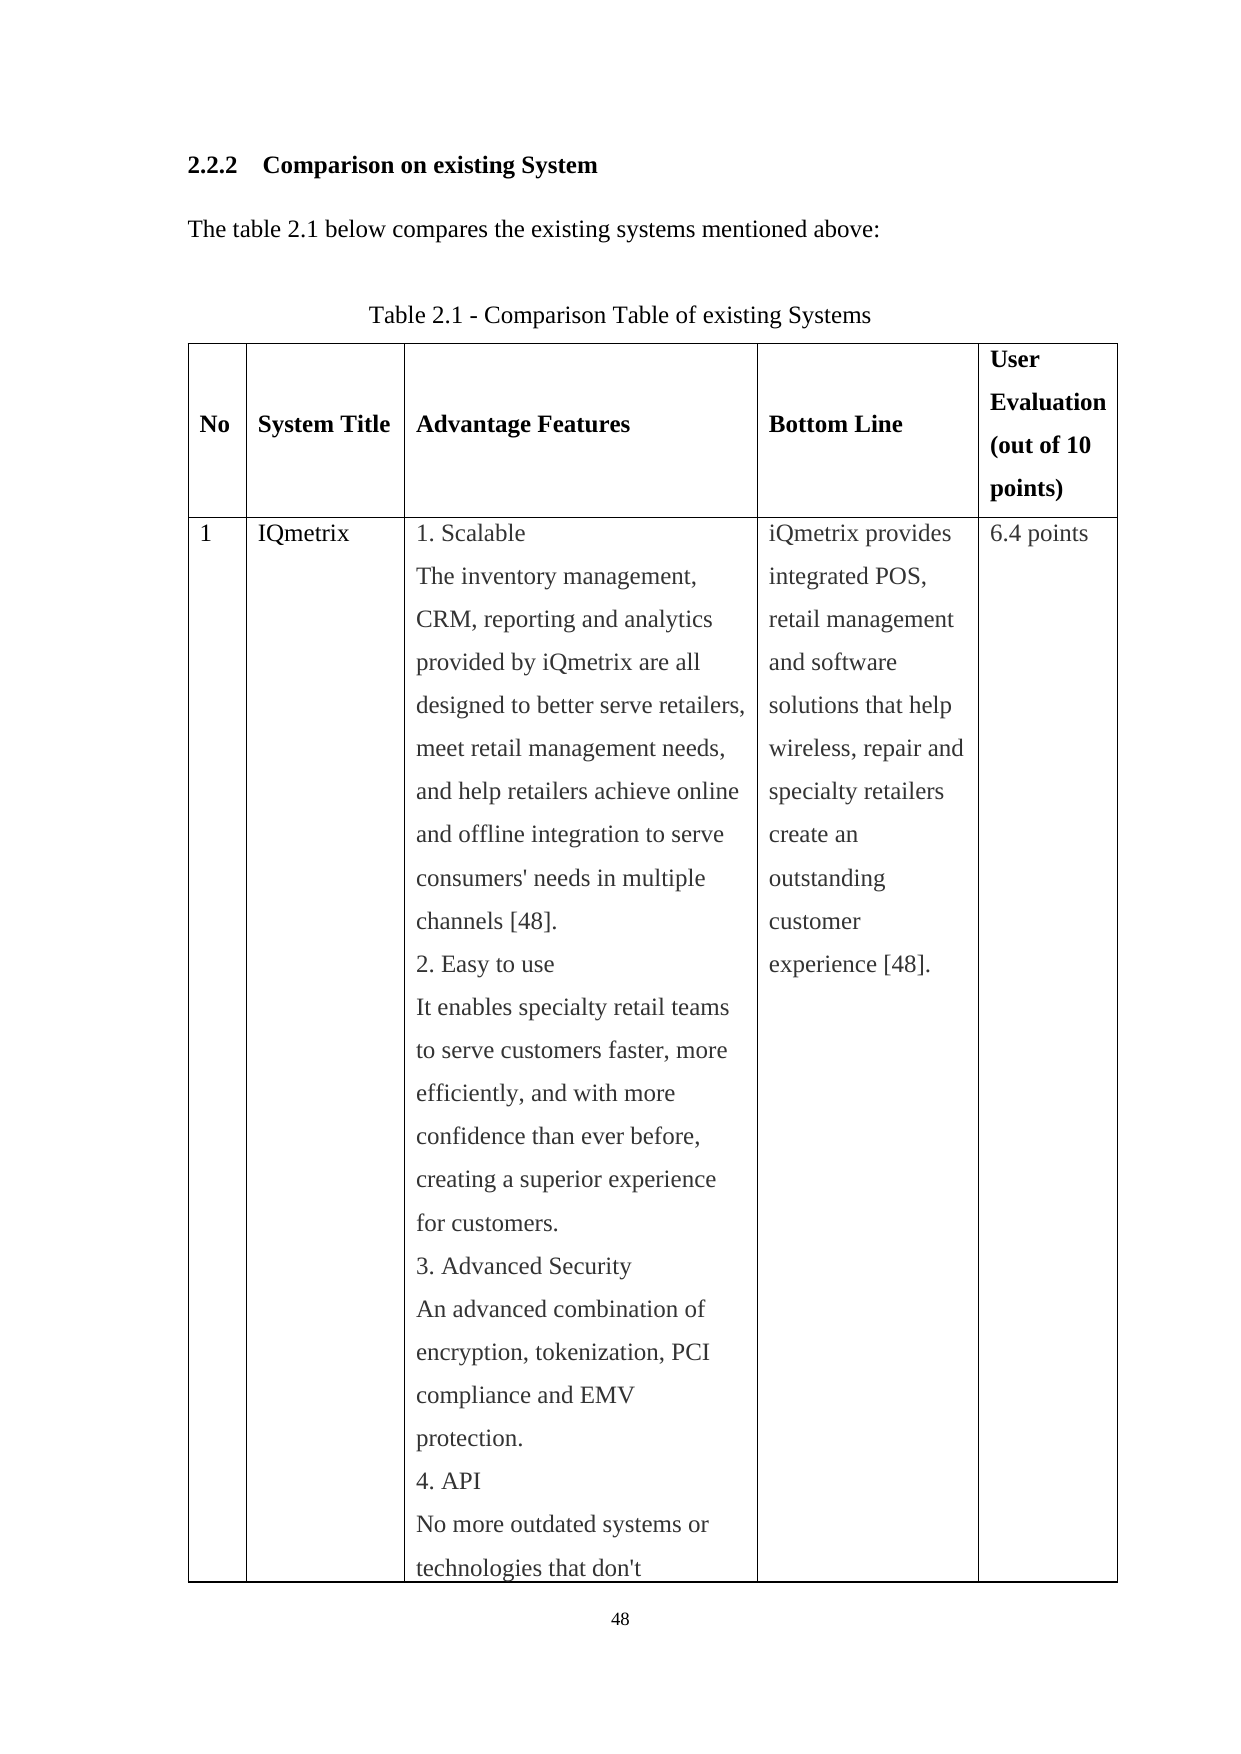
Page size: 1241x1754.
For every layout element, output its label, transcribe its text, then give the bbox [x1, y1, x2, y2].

text Table 2.1 - Comparison Table of existing Systems [187, 300, 1053, 329]
table_cell 6.4 points [979, 518, 1117, 1581]
table_header Bottom Line [758, 344, 978, 517]
table_header User Evaluation (out of 10 points) [979, 344, 1117, 517]
subtitle Comparison on existing System [187, 150, 1053, 179]
table_header System Title [247, 344, 404, 517]
table_cell 1 [189, 518, 246, 1581]
table_cell IQmetrix [247, 518, 404, 1581]
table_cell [758, 518, 978, 1581]
text The table 2.1 below compares the existing systems mentioned above: [187, 214, 1053, 242]
table_header Advantage Features [405, 344, 757, 517]
table_header No [189, 344, 246, 517]
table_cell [405, 518, 757, 1581]
